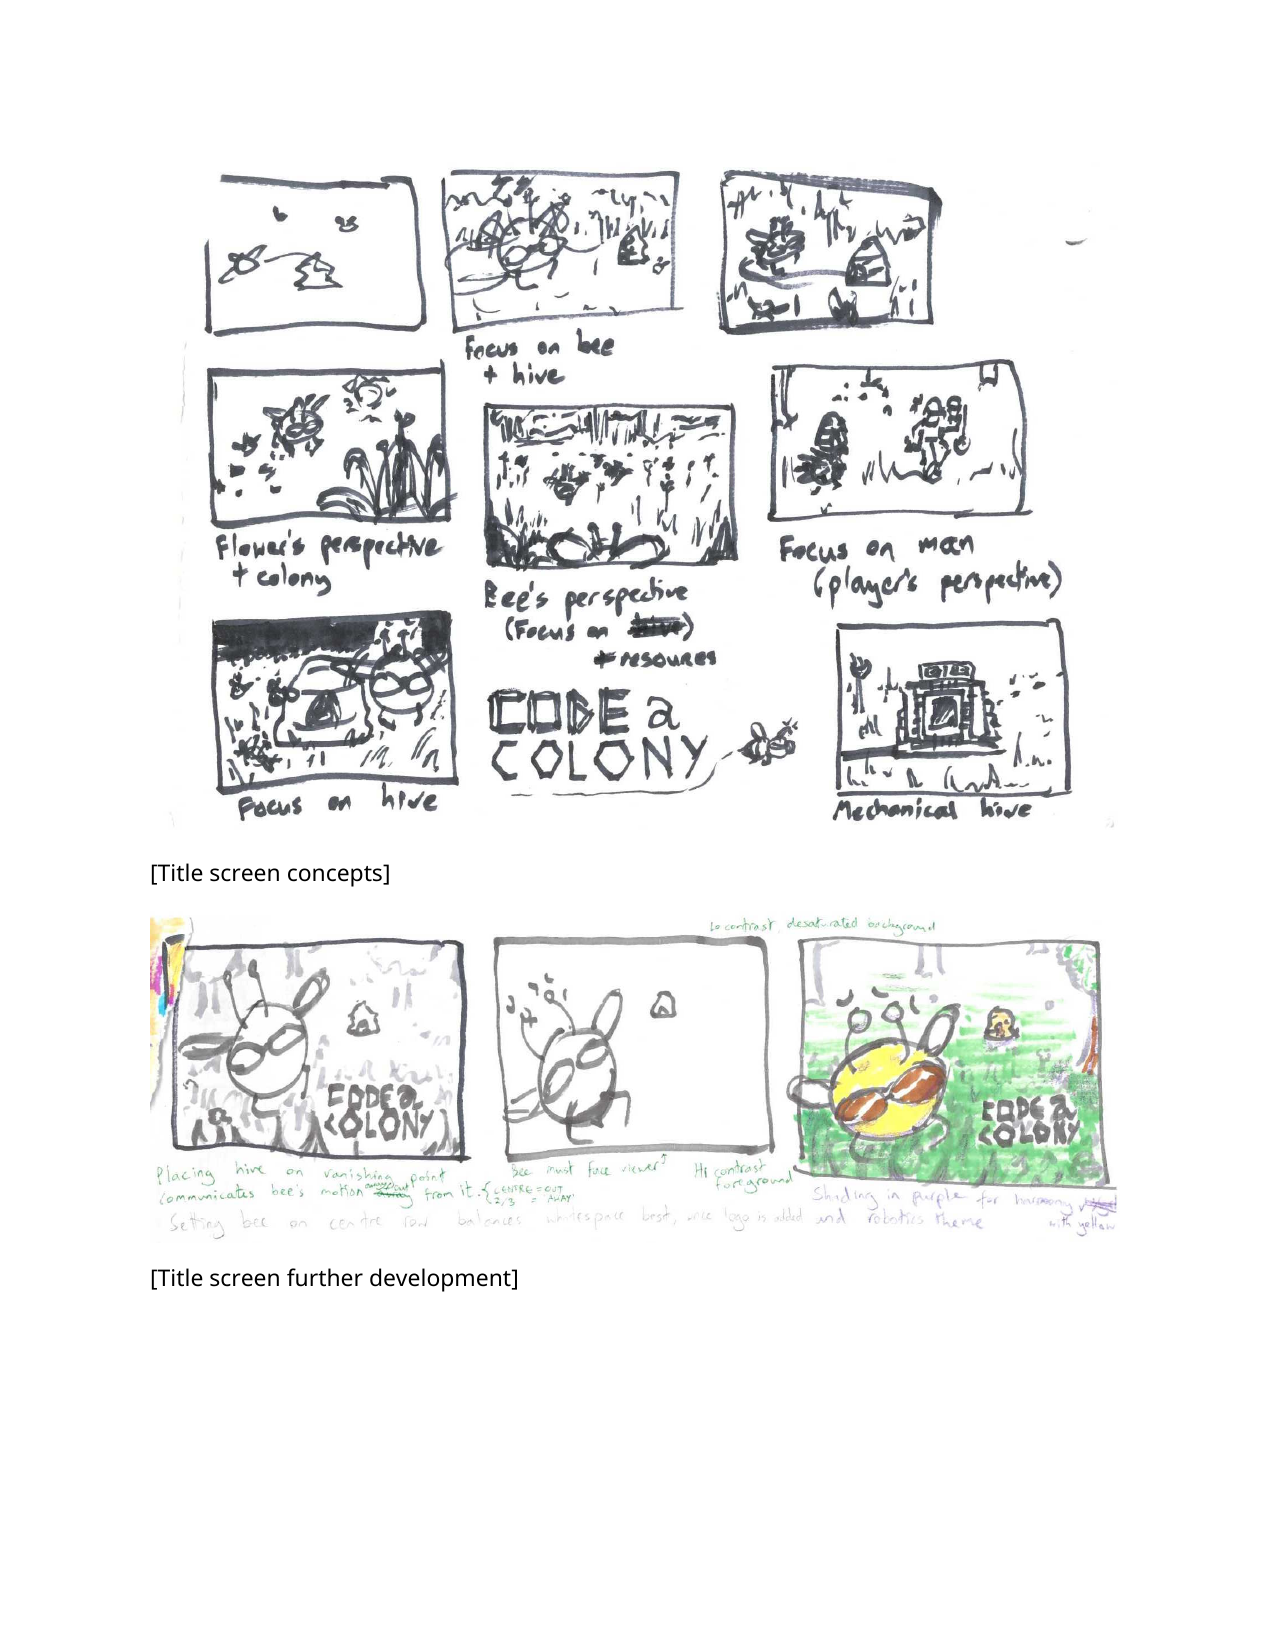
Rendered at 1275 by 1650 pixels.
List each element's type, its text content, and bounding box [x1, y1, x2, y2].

picture [150, 150, 1123, 838]
text [Title screen further development] [150, 1262, 1125, 1293]
text [Title screen concepts] [150, 857, 1125, 888]
picture [150, 907, 1125, 1243]
